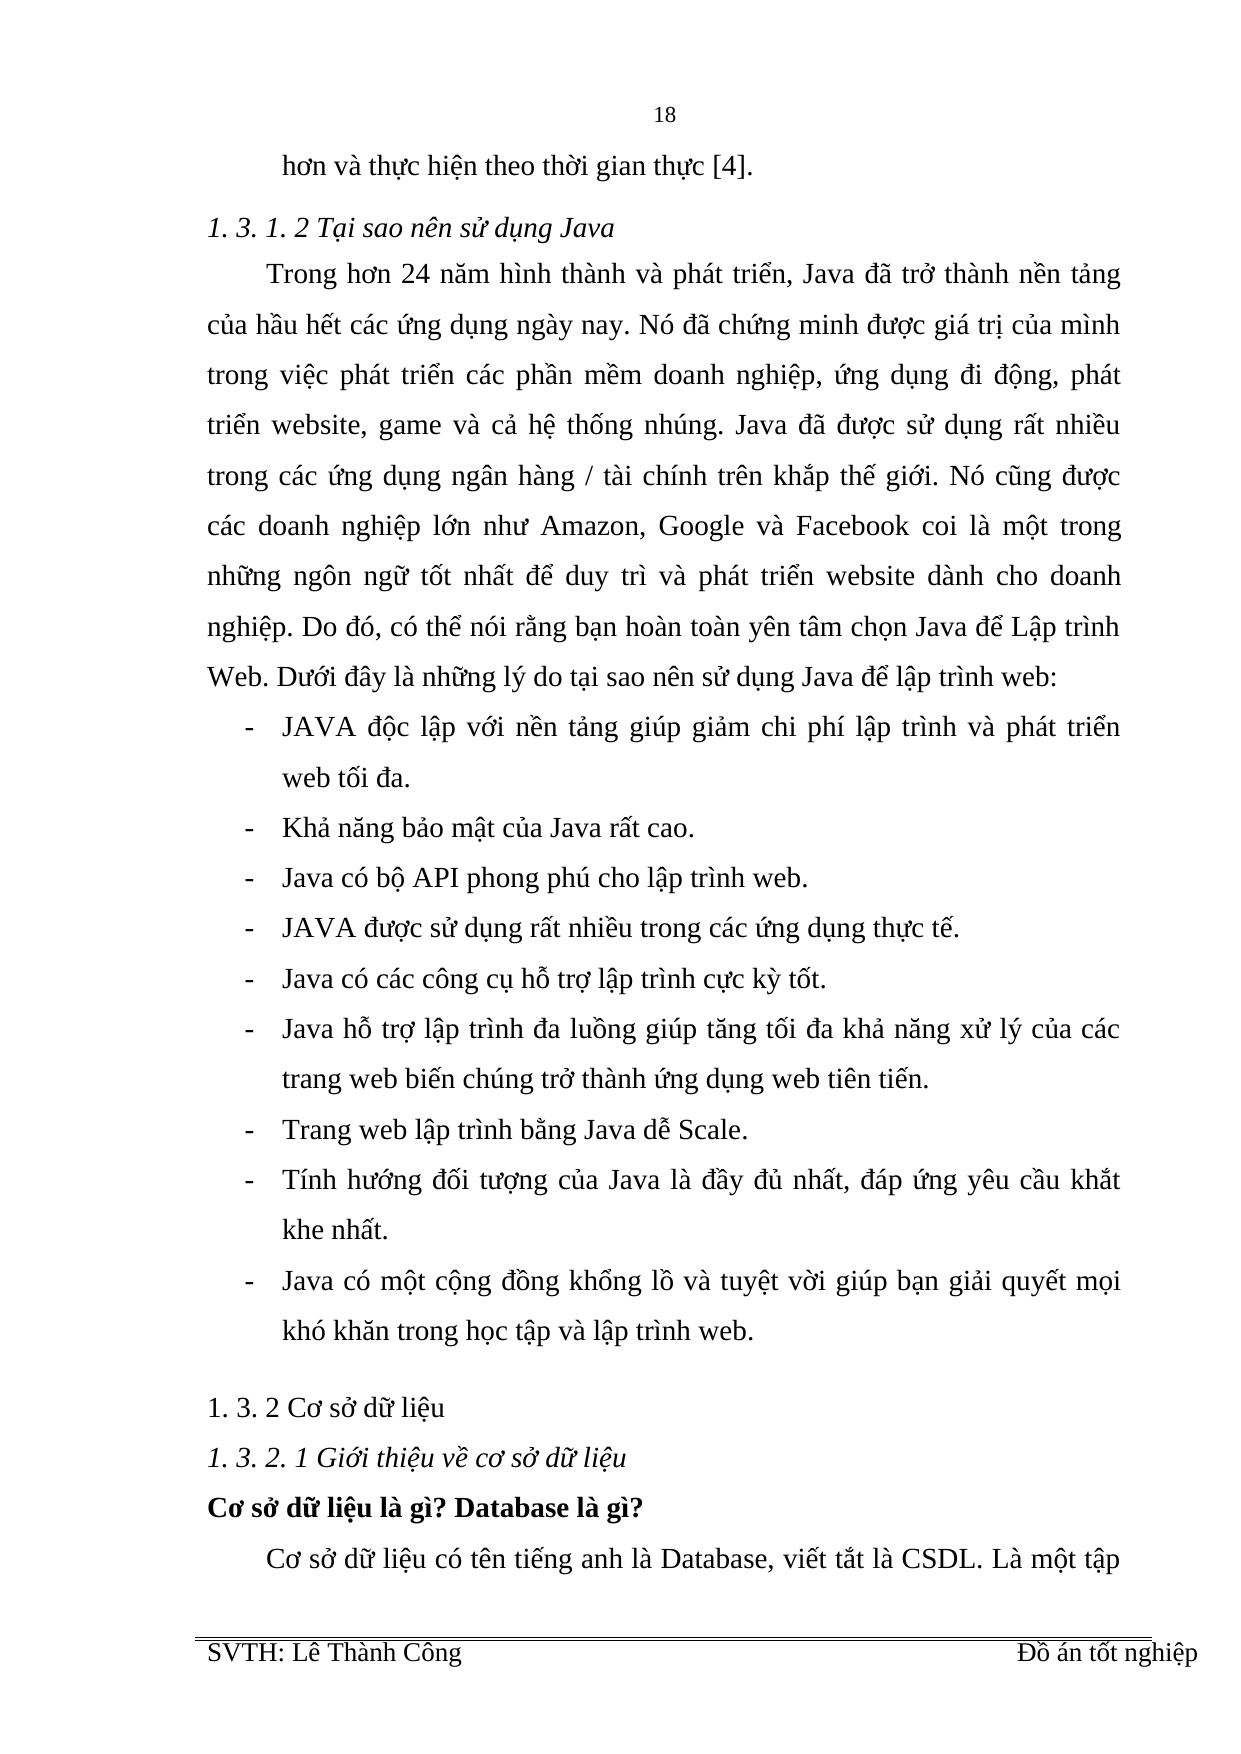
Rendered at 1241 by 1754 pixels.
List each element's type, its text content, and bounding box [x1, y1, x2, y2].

text Trong hơn 24 năm hình thành và phát triển, Java đã trở thành nền tảng của hầu hết các ứng dụng ngày nay. Nó đã chứng minh được giá trị của mình trong việc phát triển các phần mềm doanh nghiệp, ứng dụng đi động, phát triển website, game và cả hệ thống nhúng. Java đã được sử dụng rất nhiều trong các ứng dụng ngân hàng / tài chính trên khắp thế giới. Nó cũng được các doanh nghiệp lớn như Amazon, Google và Facebook coi là một trong những ngôn ngữ tốt nhất để duy trì và phát triển website dành cho doanh nghiệp. Do đó, có thể nói rằng bạn hoàn toàn yên tâm chọn Java để Lập trình Web. Dưới đây là những lý do tại sao nên sử dụng Java để lập trình web: [207, 257, 1122, 693]
list Java hỗ trợ lập trình đa luồng giúp tăng tối đa khả năng xử lý của các trang web biến chúng trở thành ứng dụng web tiên tiến. [244, 1011, 1122, 1095]
list Java có bộ API phong phú cho lập trình web. [244, 860, 1122, 894]
list Trang web lập trình bằng Java dễ Scale. [244, 1112, 1122, 1145]
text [207, 1541, 1122, 1574]
subtitle Tại sao nên sử dụng Java [207, 211, 1122, 244]
subtitle Cơ sở dữ liệu [207, 1390, 1122, 1423]
list Java có một cộng đồng khổng lồ và tuyệt vời giúp bạn giải quyết mọi khó khăn trong học tập và lập trình web. [244, 1263, 1122, 1347]
list JAVA được sử dụng rất nhiều trong các ứng dụng thực tế. [244, 911, 1122, 944]
text Cơ sở dữ liệu là gì? Database là gì? [207, 1490, 1122, 1524]
list JAVA độc lập với nền tảng giúp giảm chi phí lập trình và phát triển web tối đa. [244, 709, 1122, 793]
list Java có các công cụ hỗ trợ lập trình cực kỳ tốt. [244, 961, 1122, 994]
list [244, 148, 1122, 181]
list Tính hướng đối tượng của Java là đầy đủ nhất, đáp ứng yêu cầu khắt khe nhất. [244, 1162, 1122, 1246]
list Khả năng bảo mật của Java rất cao. [244, 810, 1122, 843]
subtitle Giới thiệu về cơ sở dữ liệu [207, 1440, 1122, 1474]
